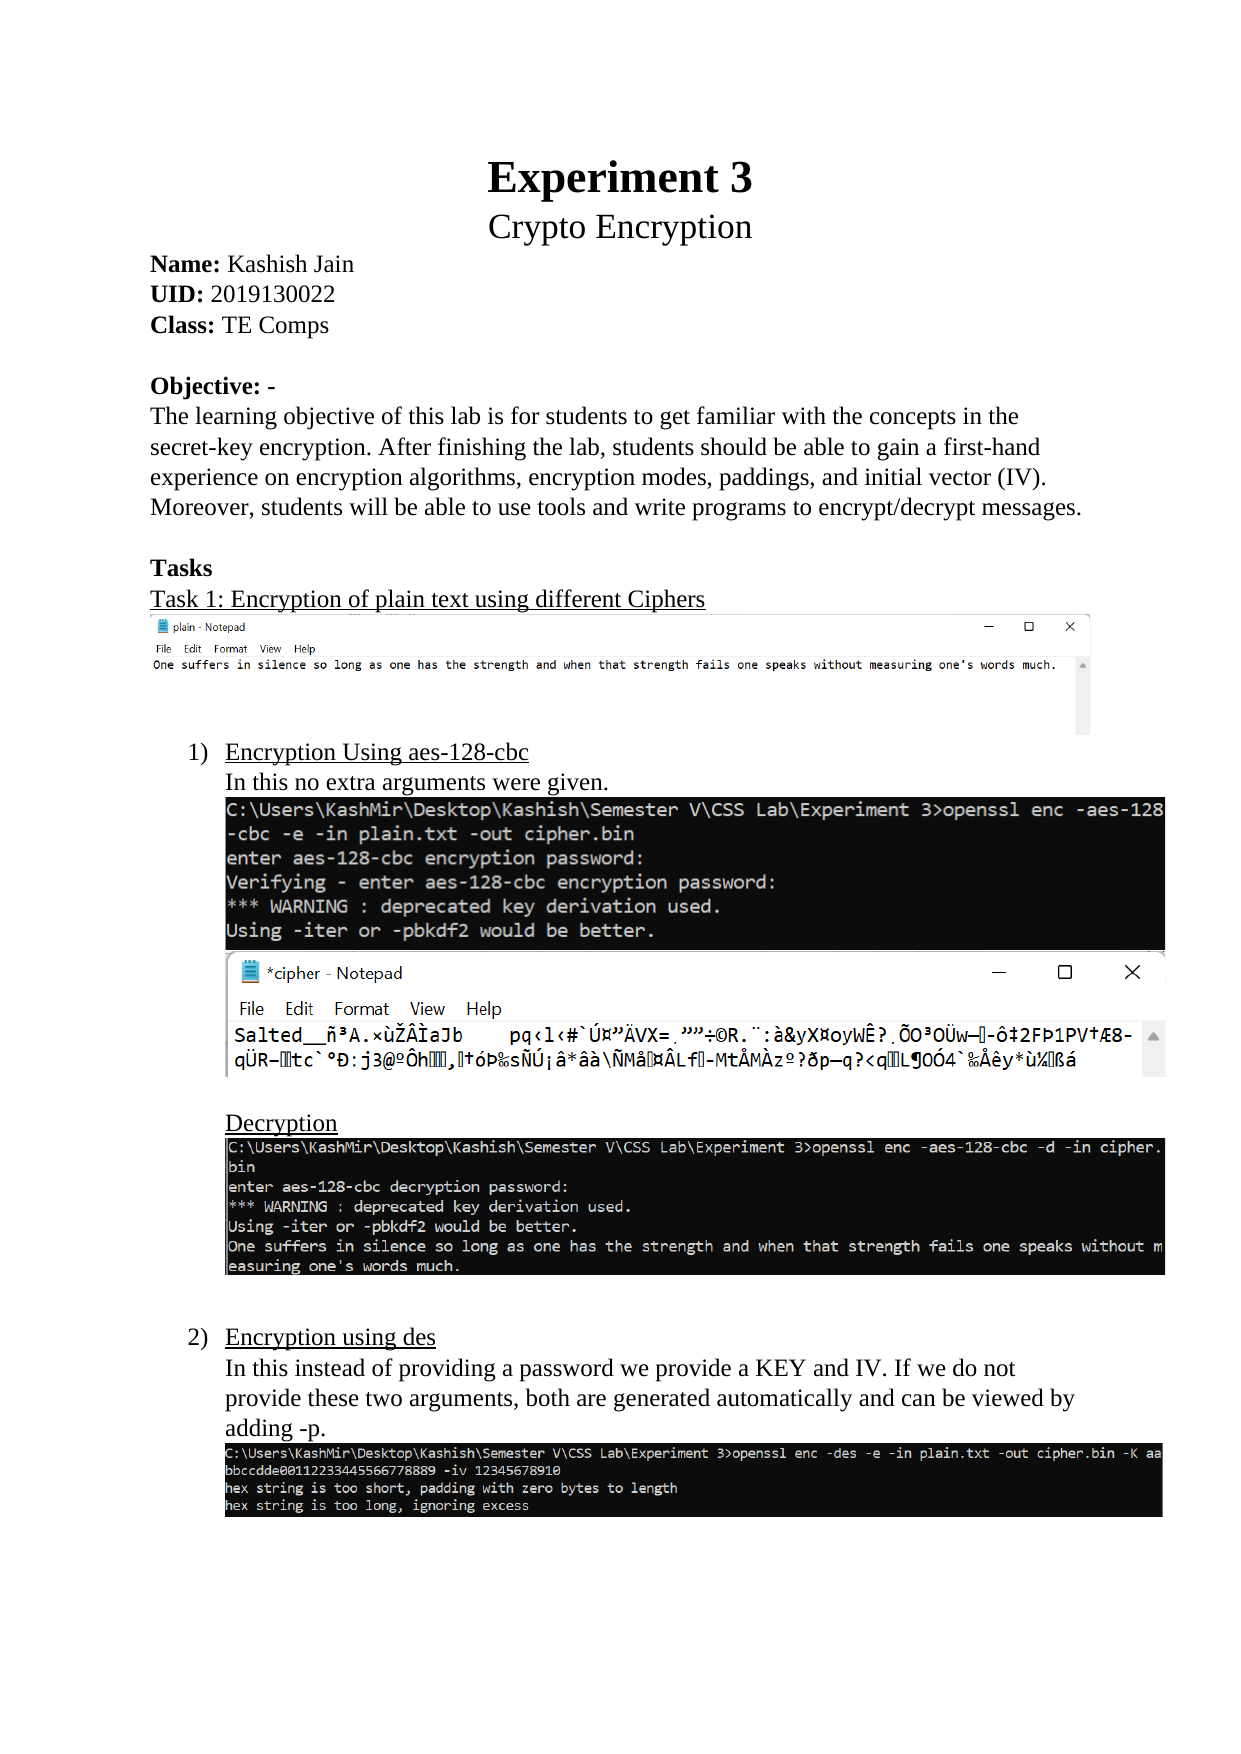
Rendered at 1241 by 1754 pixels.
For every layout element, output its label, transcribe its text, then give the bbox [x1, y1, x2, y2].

picture [225, 797, 1166, 950]
picture [150, 614, 1091, 735]
text Experiment 3 [150, 150, 1090, 203]
text Class: TE Comps [150, 310, 1090, 339]
text Crypto Encryption [150, 206, 1090, 247]
picture [225, 1443, 1163, 1517]
picture [225, 1138, 1166, 1275]
list Decryption [225, 1108, 1090, 1137]
text Task 1: Encryption of plain text using different Ciphers [150, 584, 1090, 612]
list In this instead of providing a password we provide a KEY and IV. If we do not provide these two arguments, both are generated automatically and can be viewed by adding -p. [225, 1353, 1090, 1442]
list Encryption Using aes-128-cbc [187, 737, 1090, 765]
text Objective: - [150, 371, 1090, 399]
text The learning objective of this lab is for students to get familiar with the concepts in the secret-key encryption. After finishing the lab, students should be able to gain a first-hand experience on encryption algorithms, encryption modes, paddings, and initial vector (IV). Moreover, students will be able to use tools and write programs to encrypt/decrypt messages. [150, 401, 1090, 521]
list In this no extra arguments were given. [225, 767, 1090, 796]
text UID: 2019130022 [150, 279, 1090, 308]
text Name: Kashish Jain [150, 249, 1090, 278]
text Tasks [150, 553, 1090, 582]
picture [225, 951, 1166, 1077]
list Encryption using des [187, 1322, 1090, 1351]
